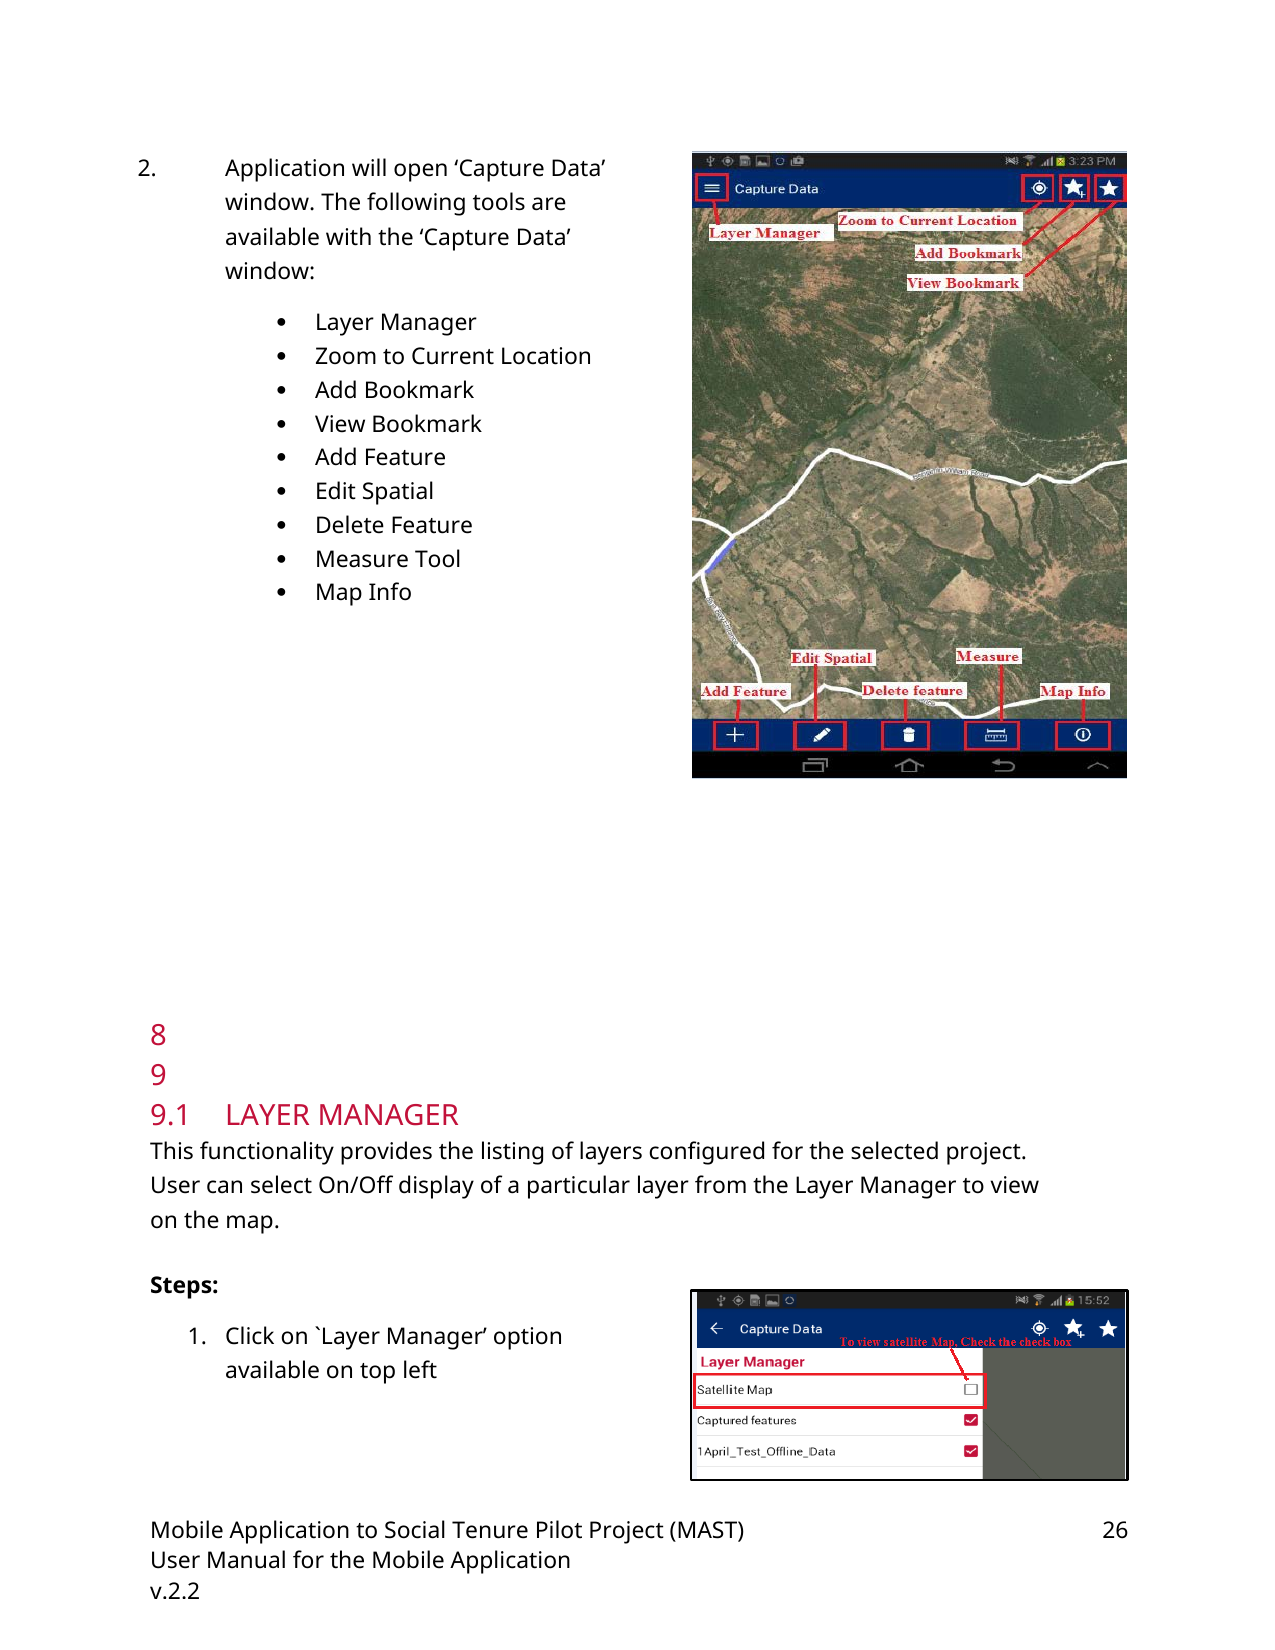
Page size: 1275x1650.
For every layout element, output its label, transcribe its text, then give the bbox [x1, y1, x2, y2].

list Edit Spatial [277, 475, 1139, 506]
list Application will open ‘Capture Data’ window. The following tools are available with the ‘Capture Data’ window: [137, 152, 650, 286]
picture [692, 1301, 1126, 1479]
list View Bookmark [277, 407, 1139, 439]
list Layer Manager [277, 306, 1139, 337]
text This functionality provides the listing of layers configured for the selected project. User can select On/Off display of a particular layer from the Layer Manager to view on the map. [150, 1135, 1061, 1235]
subtitle LAYER MANAGER [150, 1094, 1139, 1133]
picture [692, 608, 1127, 779]
list Measure Tool [277, 542, 1139, 574]
list Zoom to Current Location [277, 340, 1139, 371]
list Click on `Layer Manager’ option available on top left [187, 1320, 639, 1385]
list Add Bookmark [277, 374, 1139, 405]
list Delete Feature [277, 509, 1139, 540]
list Map Info [277, 576, 1139, 608]
text Steps: [137, 1269, 1139, 1301]
list Add Feature [277, 441, 1139, 472]
picture [692, 151, 1127, 306]
